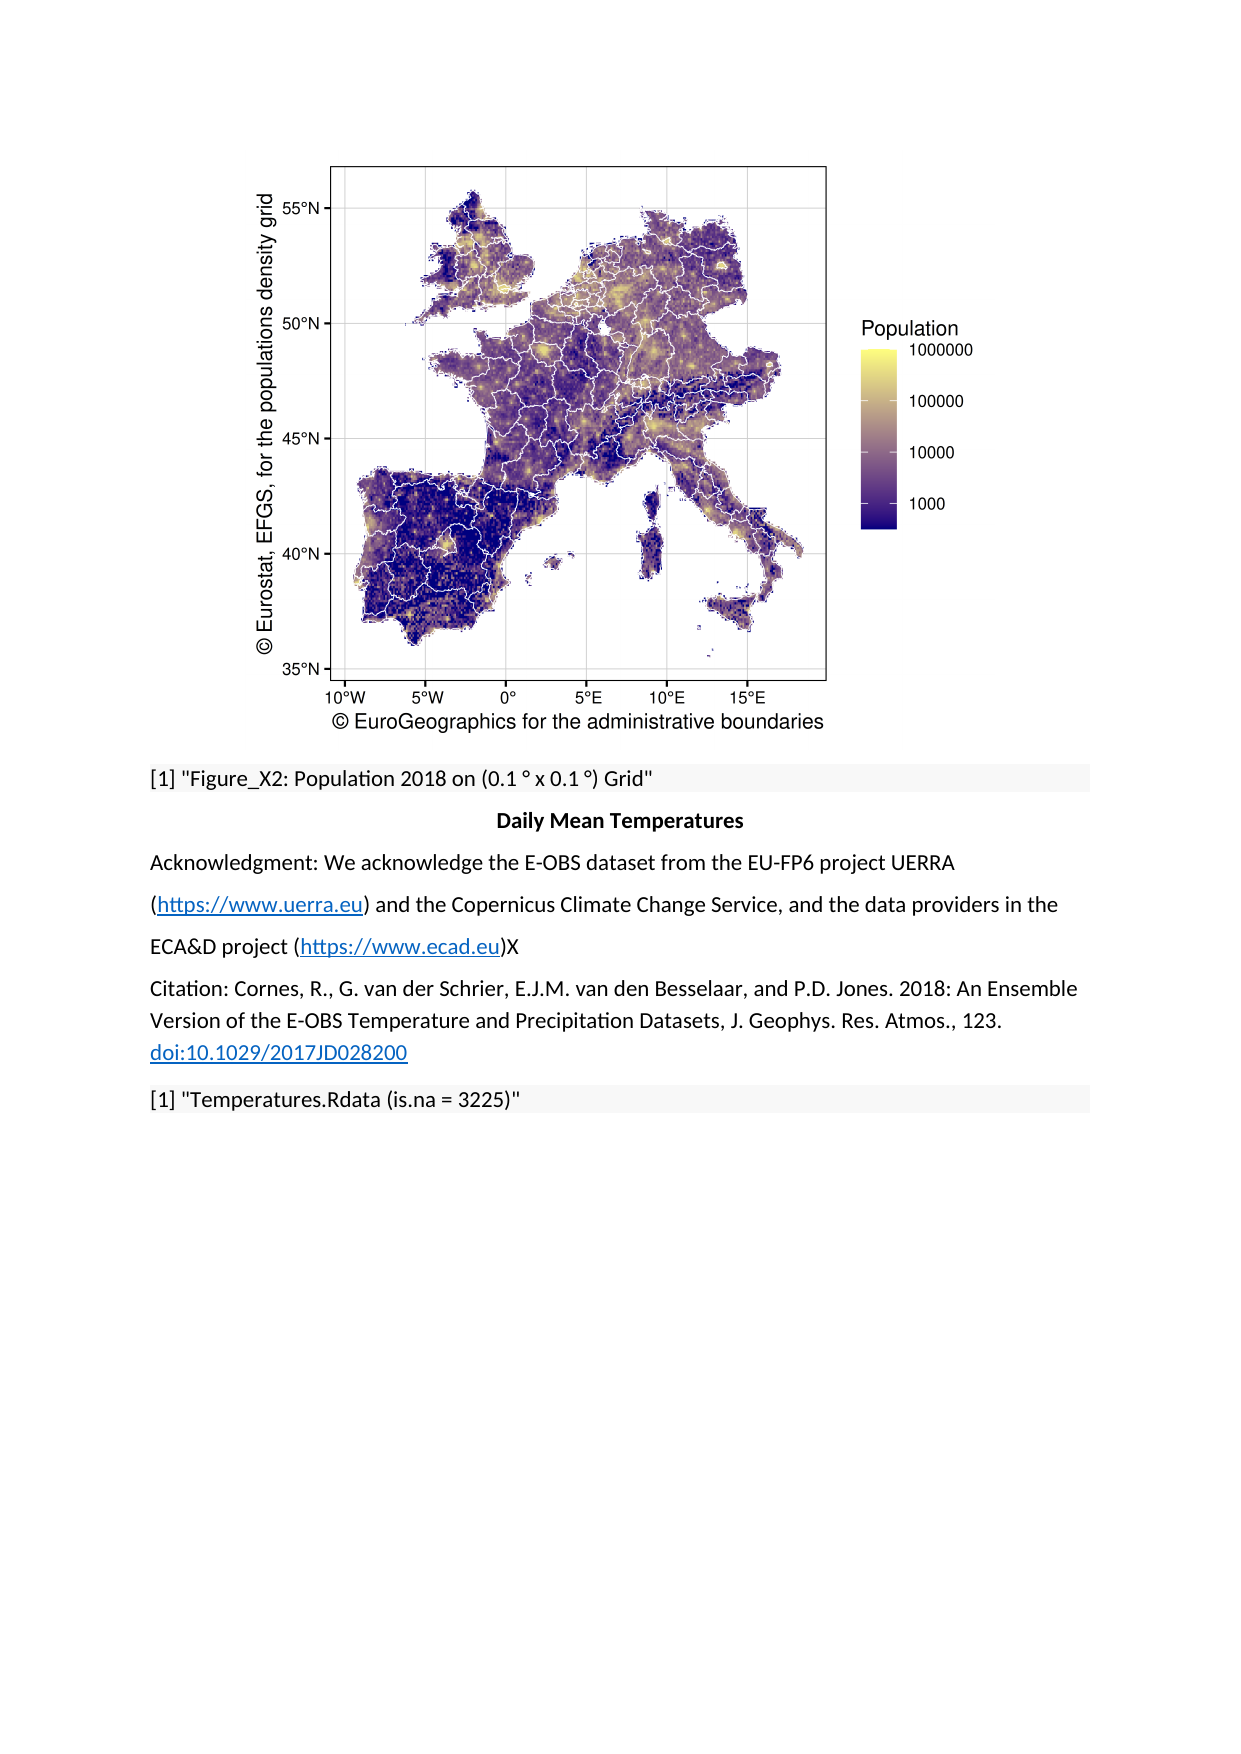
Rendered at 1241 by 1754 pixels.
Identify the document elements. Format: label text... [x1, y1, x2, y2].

text [1] "Figure_X2: Population 2018 on (0.1 ° x 0.1 °) Grid" [150, 764, 1090, 792]
text Citation: Cornes, R., G. van der Schrier, E.J.M. van den Besselaar, and P.D. Jones. 2018: An Ensemble Version of the E-OBS Temperature and Precipitation Datasets, J. Geophys. Res. Atmos., 123. doi:10.1029/2017JD028200 [150, 974, 1090, 1066]
subtitle Daily Mean Temperatures [150, 806, 1090, 834]
text [1] "Temperatures.Rdata (is.na = 3225)" [150, 1085, 1090, 1113]
picture [245, 150, 995, 750]
